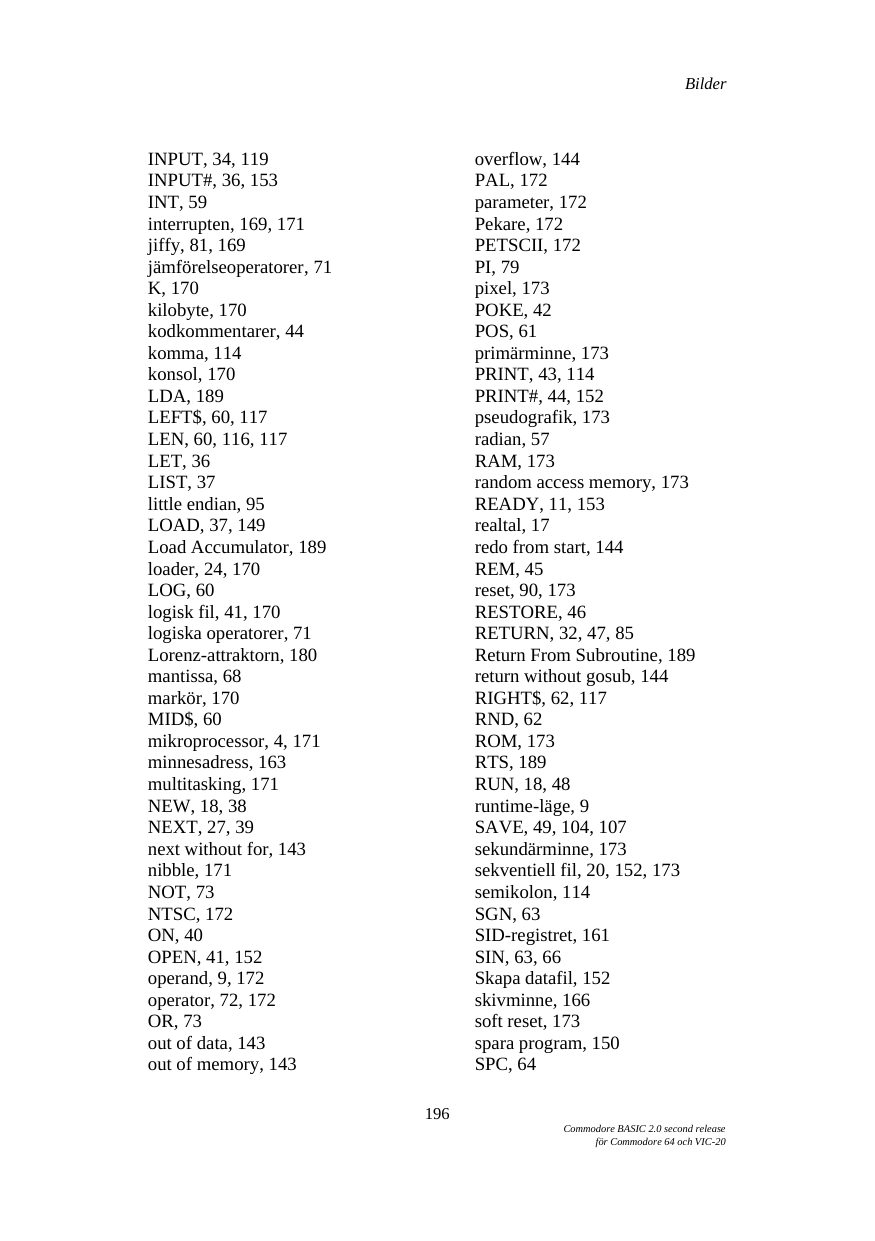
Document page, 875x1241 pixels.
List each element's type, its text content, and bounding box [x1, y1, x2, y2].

text NEW, 18, 38 [148, 794, 399, 816]
text ON, 40 [148, 924, 399, 946]
text K, 170 [148, 277, 399, 299]
text POS, 61 [474, 320, 726, 342]
text mantissa, 68 [148, 665, 399, 687]
text operand, 9, 172 [148, 967, 399, 989]
text REM, 45 [474, 557, 726, 579]
text PETSCII, 172 [474, 234, 726, 256]
text LIST, 37 [148, 471, 399, 493]
text semikolon, 114 [474, 881, 726, 902]
text PRINT#, 44, 152 [474, 385, 726, 406]
text pixel, 173 [474, 277, 726, 299]
text out of memory, 143 [148, 1053, 399, 1075]
text RIGHT$, 62, 117 [474, 687, 726, 708]
text READY, 11, 153 [474, 493, 726, 514]
text sekventiell fil, 20, 152, 173 [474, 859, 726, 881]
text RUN, 18, 48 [474, 773, 726, 794]
text kodkommentarer, 44 [148, 320, 399, 342]
text INPUT, 34, 119 [148, 148, 399, 169]
text RTS, 189 [474, 751, 726, 773]
text redo from start, 144 [474, 536, 726, 557]
text return without gosub, 144 [474, 665, 726, 687]
text reset, 90, 173 [474, 579, 726, 601]
text OR, 73 [148, 1010, 399, 1032]
text komma, 114 [148, 342, 399, 363]
text overflow, 144 [474, 148, 726, 169]
text realtal, 17 [474, 514, 726, 536]
text mikroprocessor, 4, 171 [148, 730, 399, 751]
text RND, 62 [474, 708, 726, 730]
text PAL, 172 [474, 169, 726, 191]
text INPUT#, 36, 153 [148, 169, 399, 191]
text loader, 24, 170 [148, 557, 399, 579]
text LEN, 60, 116, 117 [148, 428, 399, 449]
text runtime-läge, 9 [474, 794, 726, 816]
text SGN, 63 [474, 902, 726, 924]
text NEXT, 27, 39 [148, 816, 399, 838]
text RESTORE, 46 [474, 601, 726, 622]
text parameter, 172 [474, 191, 726, 212]
text NOT, 73 [148, 881, 399, 902]
text kilobyte, 170 [148, 299, 399, 320]
text logiska operatorer, 71 [148, 622, 399, 644]
text LEFT$, 60, 117 [148, 406, 399, 428]
text PRINT, 43, 114 [474, 363, 726, 385]
text Return From Subroutine, 189 [474, 644, 726, 665]
text RAM, 173 [474, 449, 726, 471]
text jiffy, 81, 169 [148, 234, 399, 256]
text soft reset, 173 [474, 1010, 726, 1032]
text Lorenz-attraktorn, 180 [148, 644, 399, 665]
text PI, 79 [474, 256, 726, 277]
text Load Accumulator, 189 [148, 536, 399, 557]
text Pekare, 172 [474, 212, 726, 234]
text Skapa datafil, 152 [474, 967, 726, 989]
text little endian, 95 [148, 493, 399, 514]
text primärminne, 173 [474, 342, 726, 363]
text skivminne, 166 [474, 989, 726, 1010]
text interrupten, 169, 171 [148, 212, 399, 234]
text OPEN, 41, 152 [148, 946, 399, 967]
text operator, 72, 172 [148, 989, 399, 1010]
text NTSC, 172 [148, 902, 399, 924]
text SID-registret, 161 [474, 924, 726, 946]
text SPC, 64 [474, 1053, 726, 1075]
text next without for, 143 [148, 838, 399, 859]
text MID$, 60 [148, 708, 399, 730]
text sekundärminne, 173 [474, 838, 726, 859]
text jämförelseoperatorer, 71 [148, 256, 399, 277]
text nibble, 171 [148, 859, 399, 881]
text out of data, 143 [148, 1032, 399, 1053]
text multitasking, 171 [148, 773, 399, 794]
text radian, 57 [474, 428, 726, 449]
text LOAD, 37, 149 [148, 514, 399, 536]
text minnesadress, 163 [148, 751, 399, 773]
text random access memory, 173 [474, 471, 726, 493]
text SAVE, 49, 104, 107 [474, 816, 726, 838]
text konsol, 170 [148, 363, 399, 385]
text INT, 59 [148, 191, 399, 212]
text markör, 170 [148, 687, 399, 708]
text RETURN, 32, 47, 85 [474, 622, 726, 644]
text LET, 36 [148, 449, 399, 471]
text ROM, 173 [474, 730, 726, 751]
text pseudografik, 173 [474, 406, 726, 428]
text POKE, 42 [474, 299, 726, 320]
text spara program, 150 [474, 1032, 726, 1053]
text logisk fil, 41, 170 [148, 601, 399, 622]
text SIN, 63, 66 [474, 946, 726, 967]
text LDA, 189 [148, 385, 399, 406]
text LOG, 60 [148, 579, 399, 601]
